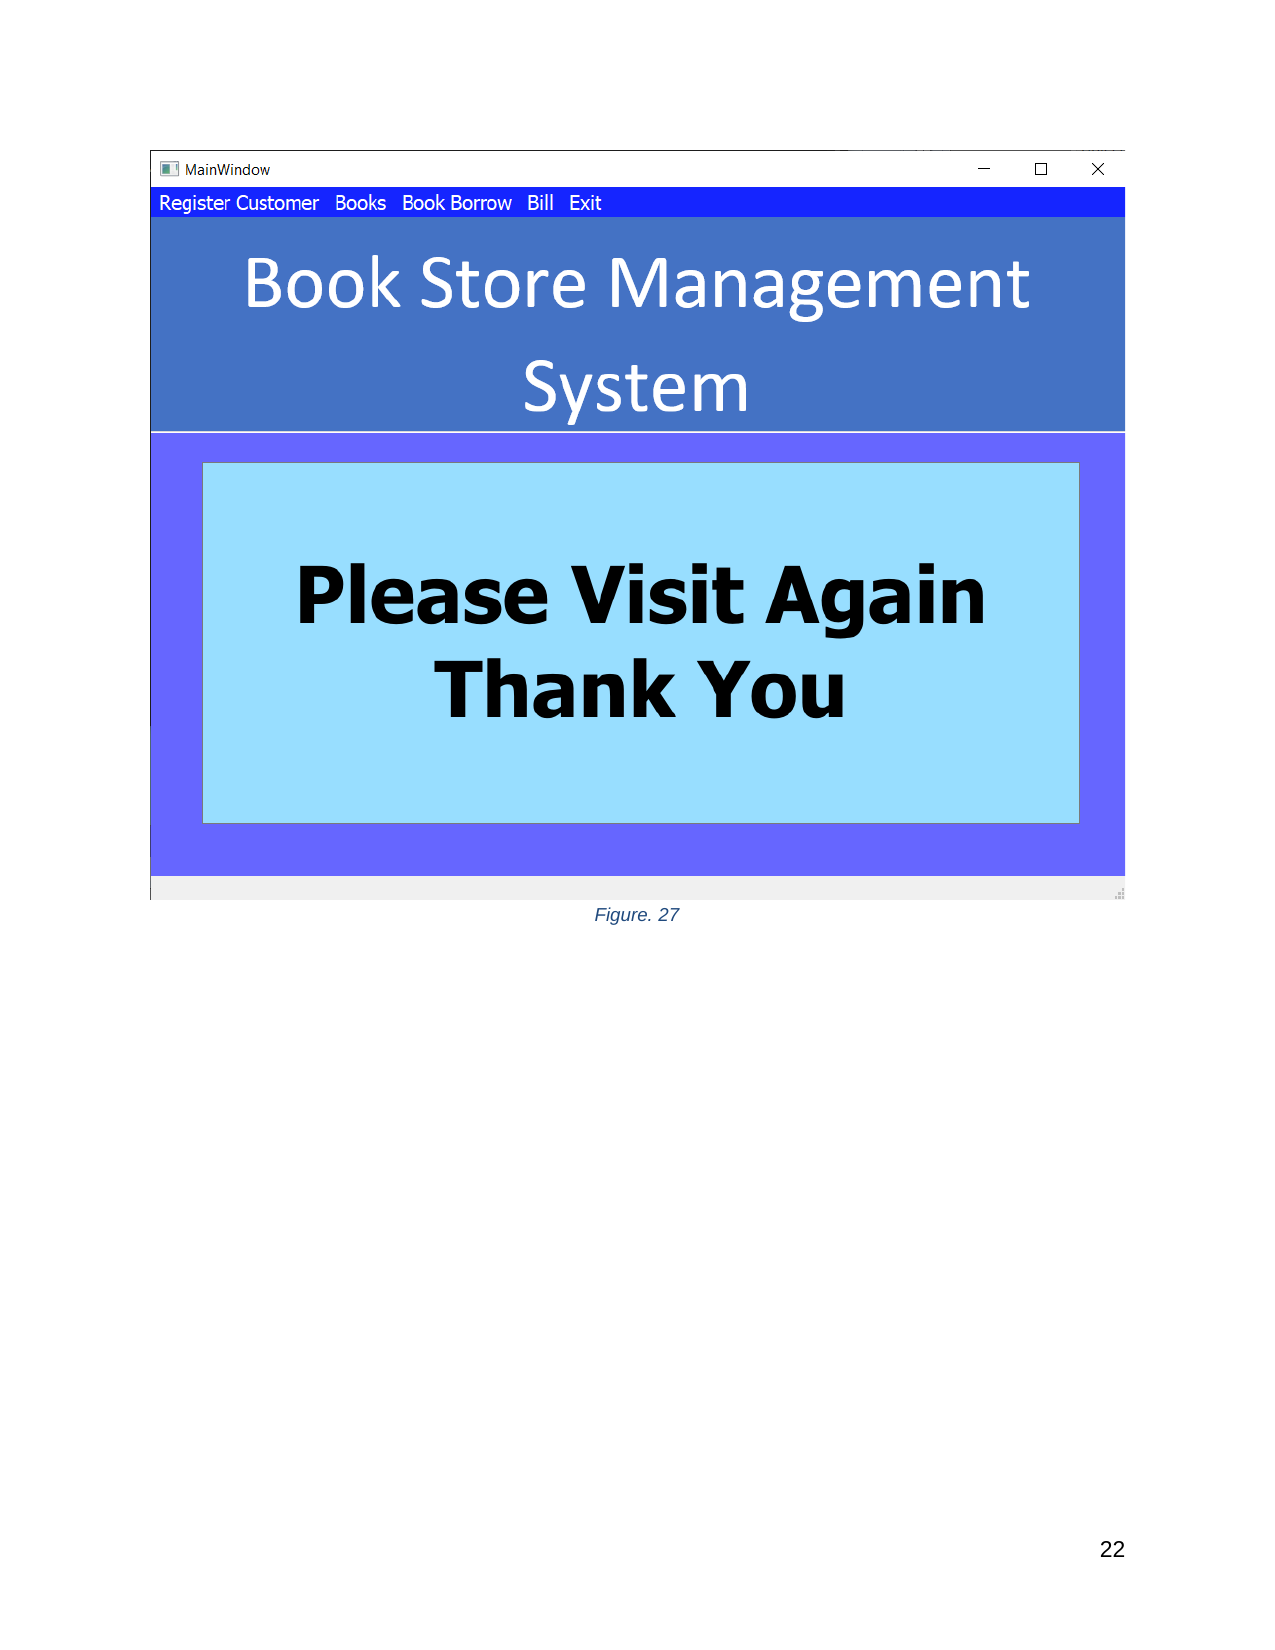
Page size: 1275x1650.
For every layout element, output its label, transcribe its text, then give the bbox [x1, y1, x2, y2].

picture [150, 150, 1125, 900]
text Figure. 27 [150, 904, 1125, 925]
